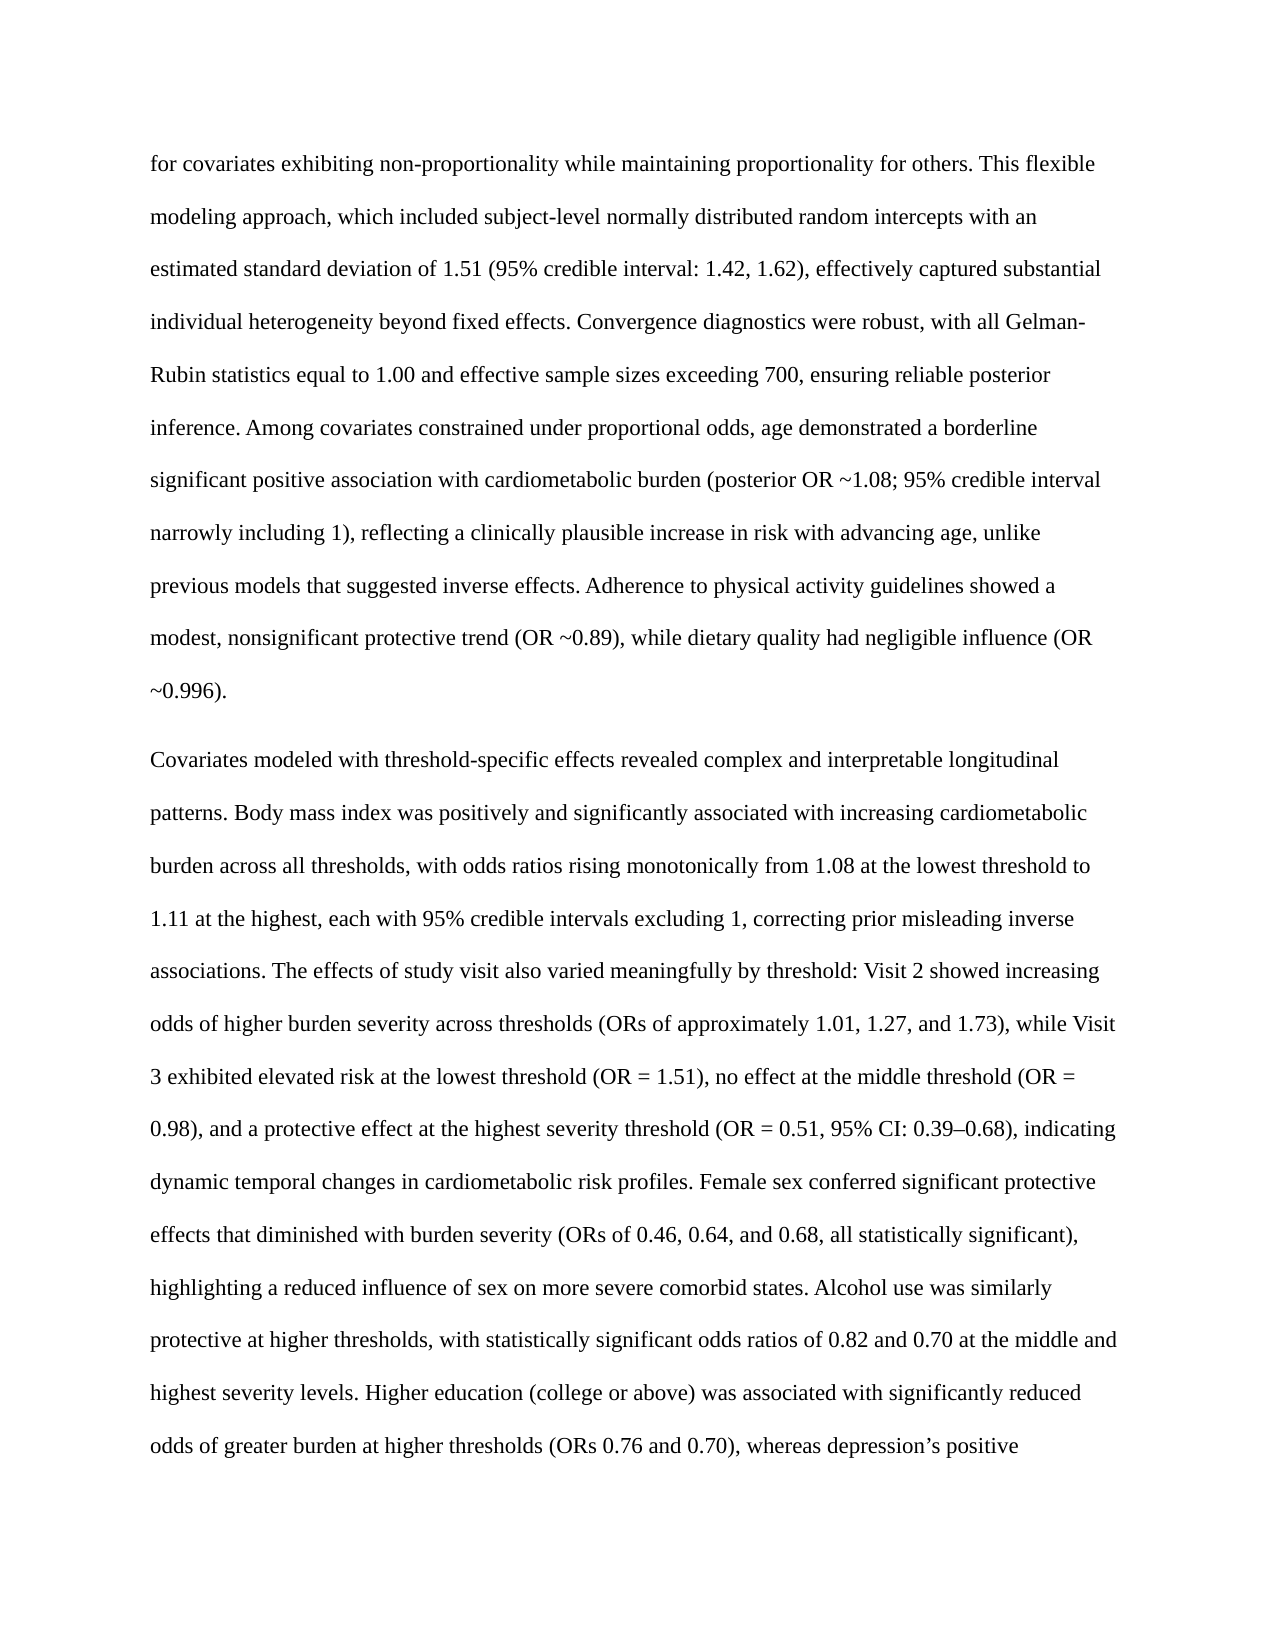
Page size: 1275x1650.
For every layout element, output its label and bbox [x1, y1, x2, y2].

text [150, 746, 1125, 1458]
text [150, 150, 1125, 703]
